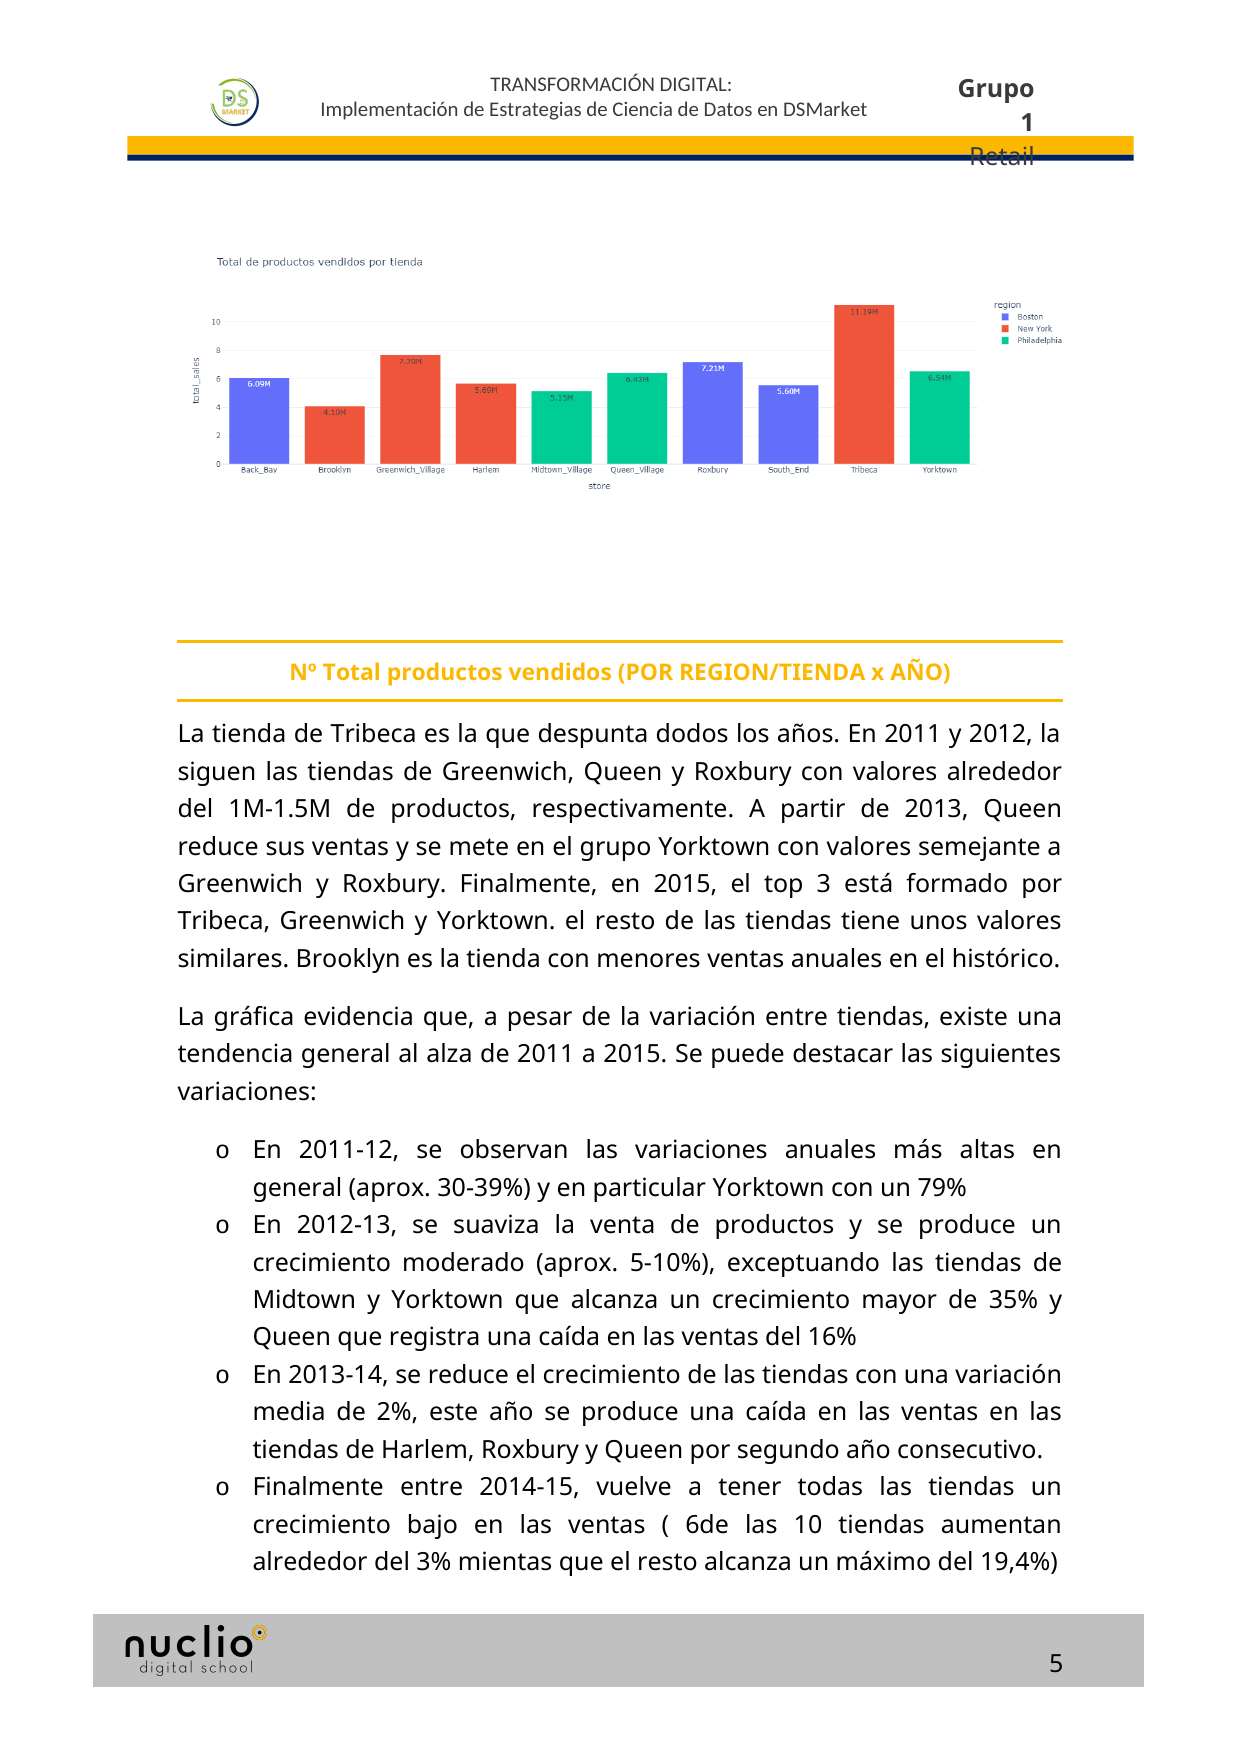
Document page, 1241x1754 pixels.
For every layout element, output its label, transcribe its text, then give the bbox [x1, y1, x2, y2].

picture [205, 70, 264, 127]
text Nº Total productos vendidos (POR REGION/TIENDA x AÑO) [177, 643, 1063, 699]
list En 2013-14, se reduce el crecimiento de las tiendas con una variación media de 2%, este año se produce una caída en las ventas en las tiendas de Harlem, Roxbury y Queen por segundo año consecutivo. [215, 1356, 1063, 1465]
text La gráfica evidencia que, a pesar de la variación entre tiendas, existe una tendencia general al alza de 2011 a 2015. Se puede destacar las siguientes variaciones: [177, 998, 1063, 1107]
picture [177, 241, 1063, 500]
picture [125, 1625, 267, 1676]
text La tienda de Tribeca es la que despunta dodos los años. En 2011 y 2012, la siguen las tiendas de Greenwich, Queen y Roxbury con valores alrededor del 1M-1.5M de productos, respectivamente. A partir de 2013, Queen reduce sus ventas y se mete en el grupo Yorktown con valores semejante a Greenwich y Roxbury. Finalmente, en 2015, el top 3 está formado por Tribeca, Greenwich y Yorktown. el resto de las tiendas tiene unos valores similares. Brooklyn es la tienda con menores ventas anuales en el histórico. [177, 716, 1063, 974]
list En 2011-12, se observan las variaciones anuales más altas en general (aprox. 30-39%) y en particular Yorktown con un 79% [215, 1132, 1063, 1203]
list En 2012-13, se suaviza la venta de productos y se produce un crecimiento moderado (aprox. 5-10%), exceptuando las tiendas de Midtown y Yorktown que alcanza un crecimiento mayor de 35% y Queen que registra una caída en las ventas del 16% [215, 1207, 1063, 1353]
list Finalmente entre 2014-15, vuelve a tener todas las tiendas un crecimiento bajo en las ventas ( 6de las 10 tiendas aumentan alrededor del 3% mientas que el resto alcanza un máximo del 19,4%) [215, 1469, 1063, 1578]
